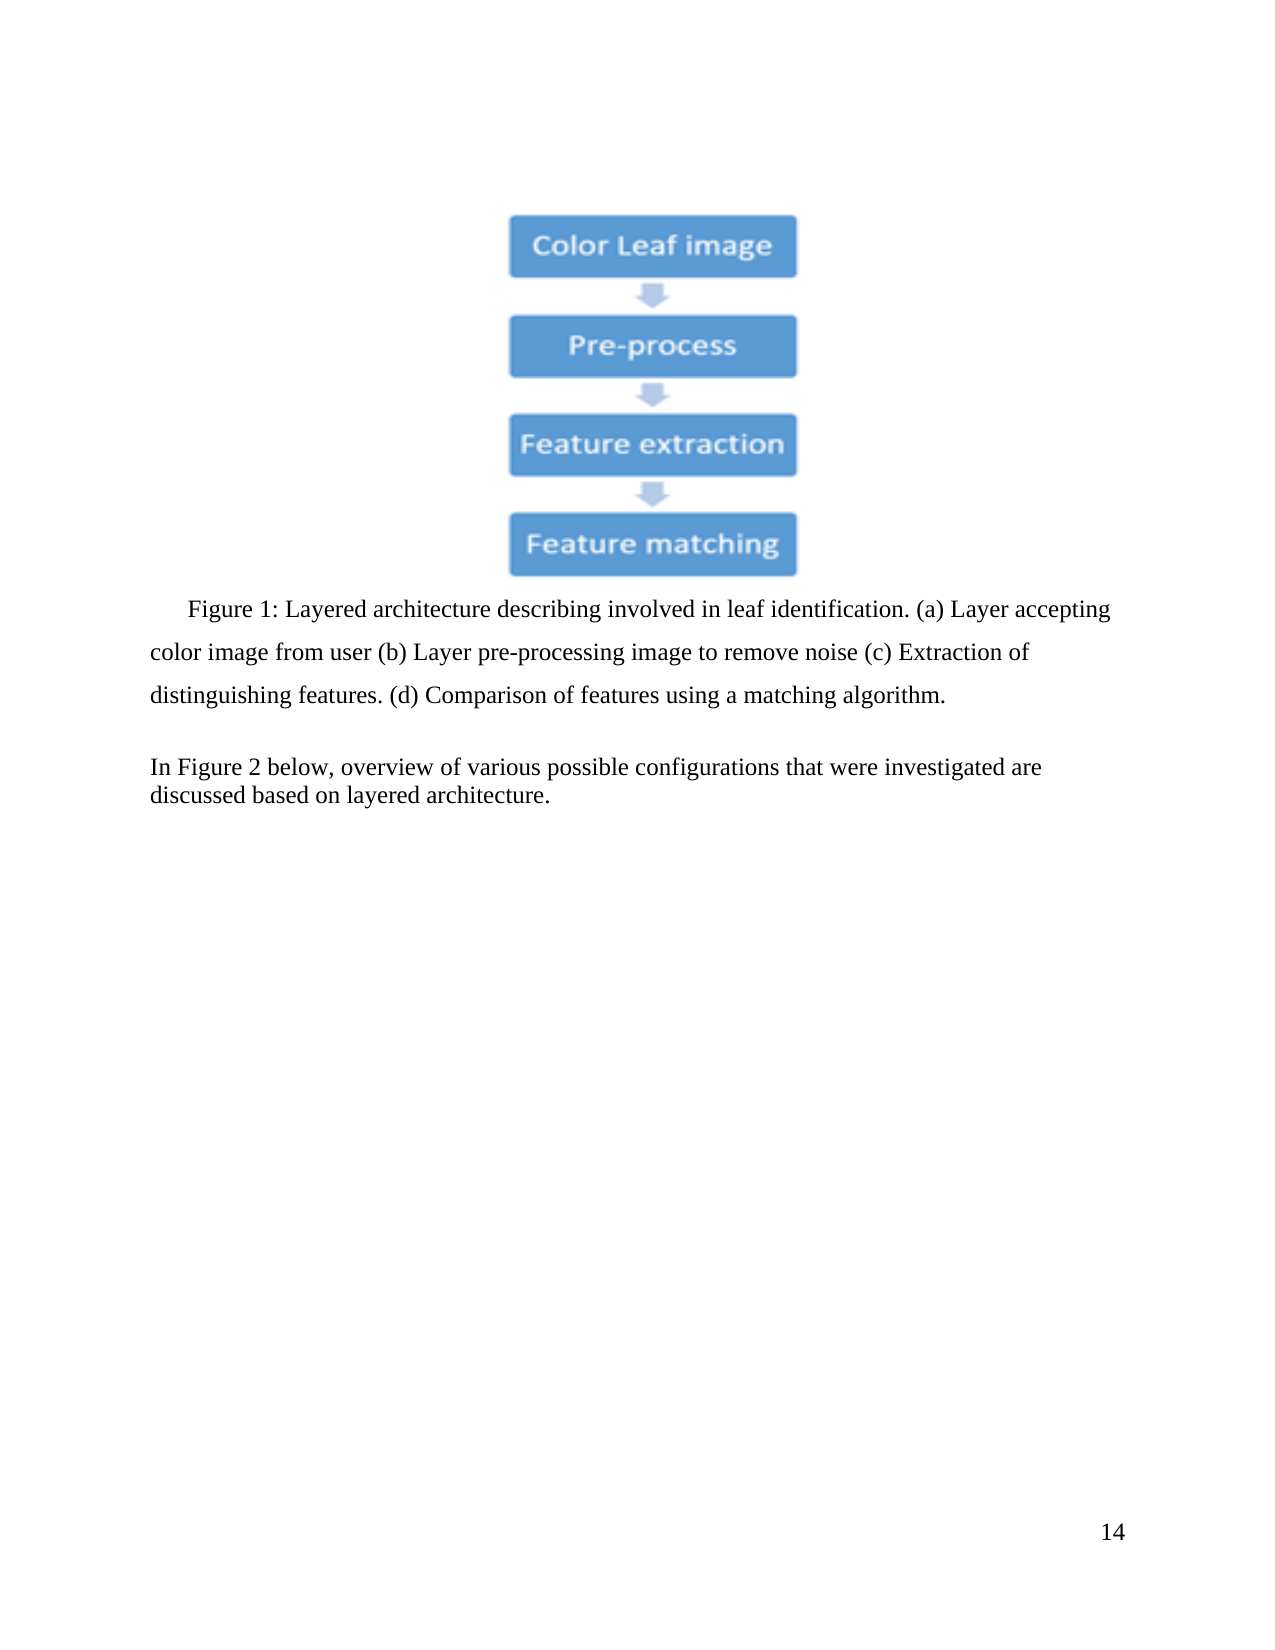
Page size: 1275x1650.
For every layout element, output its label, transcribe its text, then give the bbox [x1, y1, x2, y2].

text In Figure 2 below, overview of various possible configurations that were investigated are discussed based on layered architecture. [150, 752, 1125, 809]
text Figure 1: Layered architecture describing involved in leaf identification. (a) Layer accepting color image from user (b) Layer pre-processing image to remove noise (c) Extraction of distinguishing features. (d) Comparison of features using a matching algorithm. [150, 594, 1125, 709]
